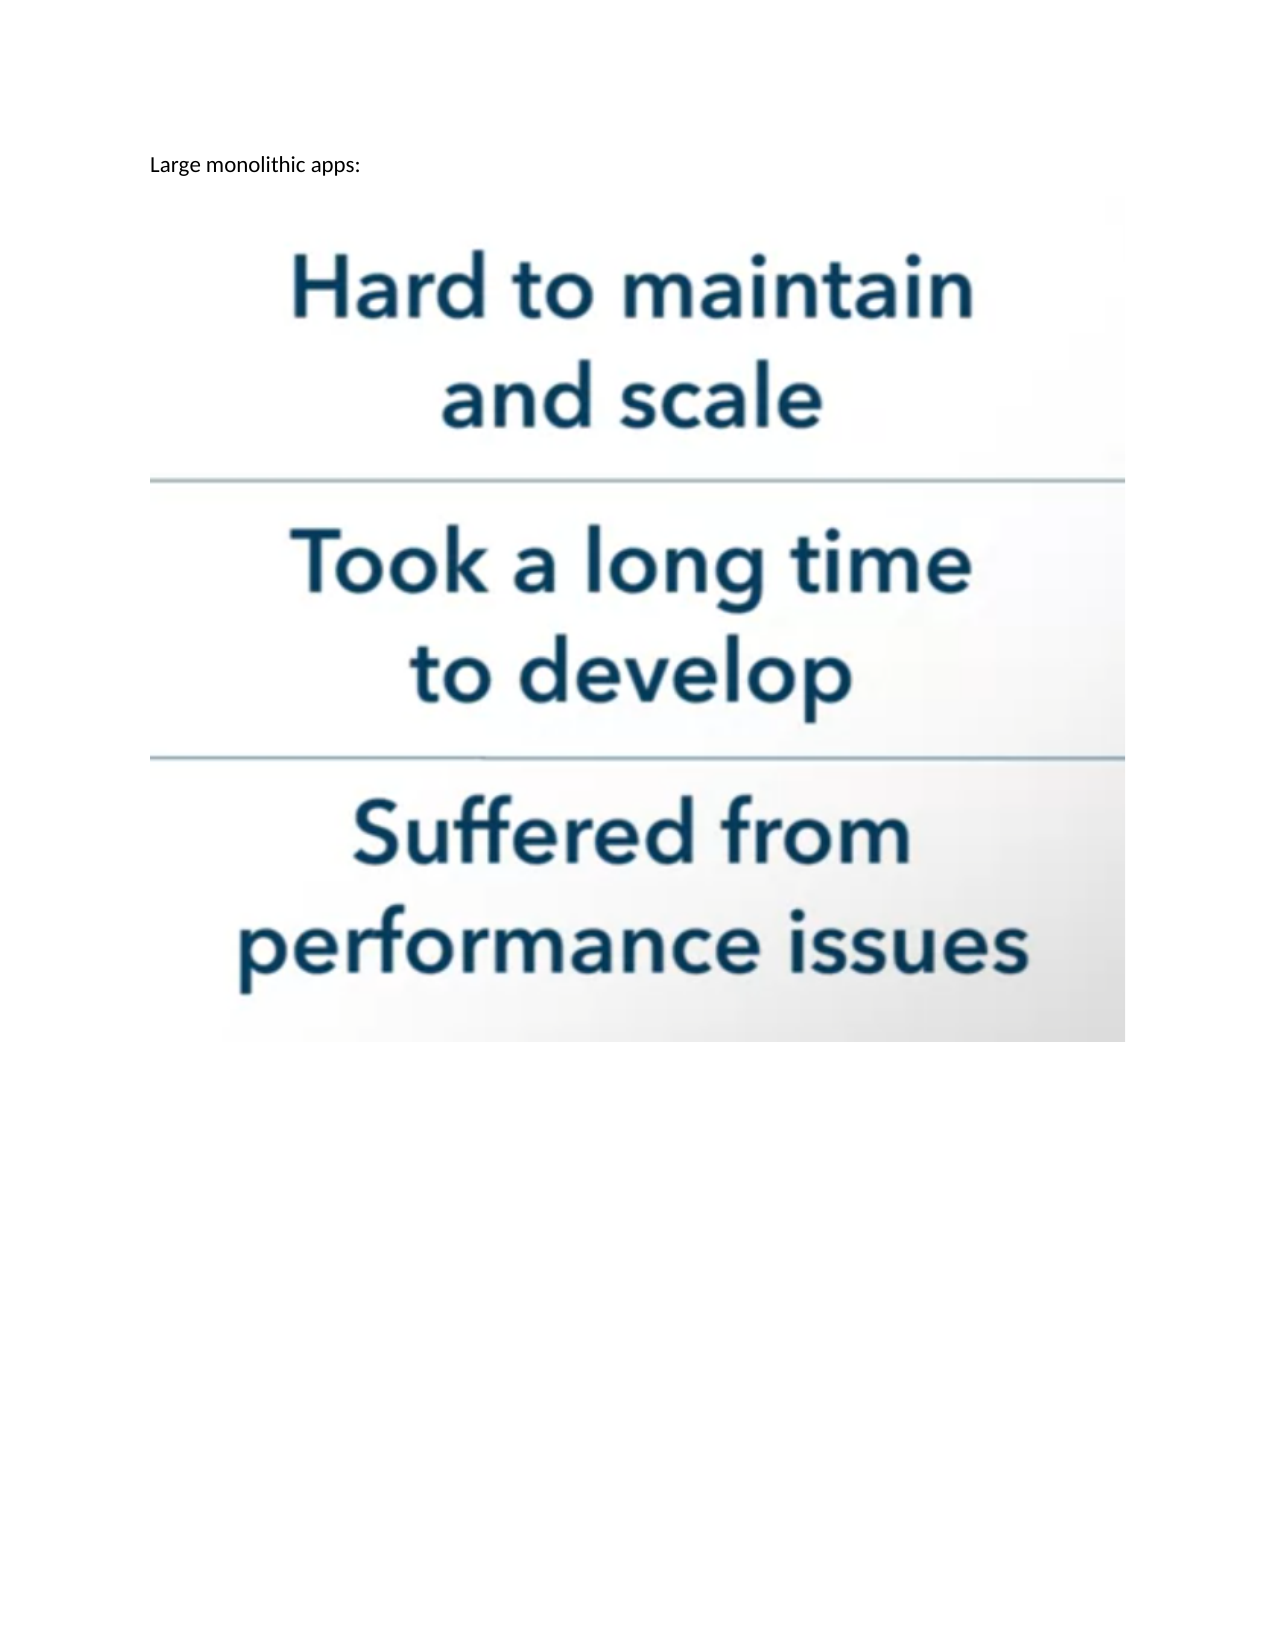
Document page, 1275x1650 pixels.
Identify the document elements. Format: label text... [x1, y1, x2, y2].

text Large monolithic apps: [150, 150, 1125, 178]
picture [150, 196, 1125, 1042]
